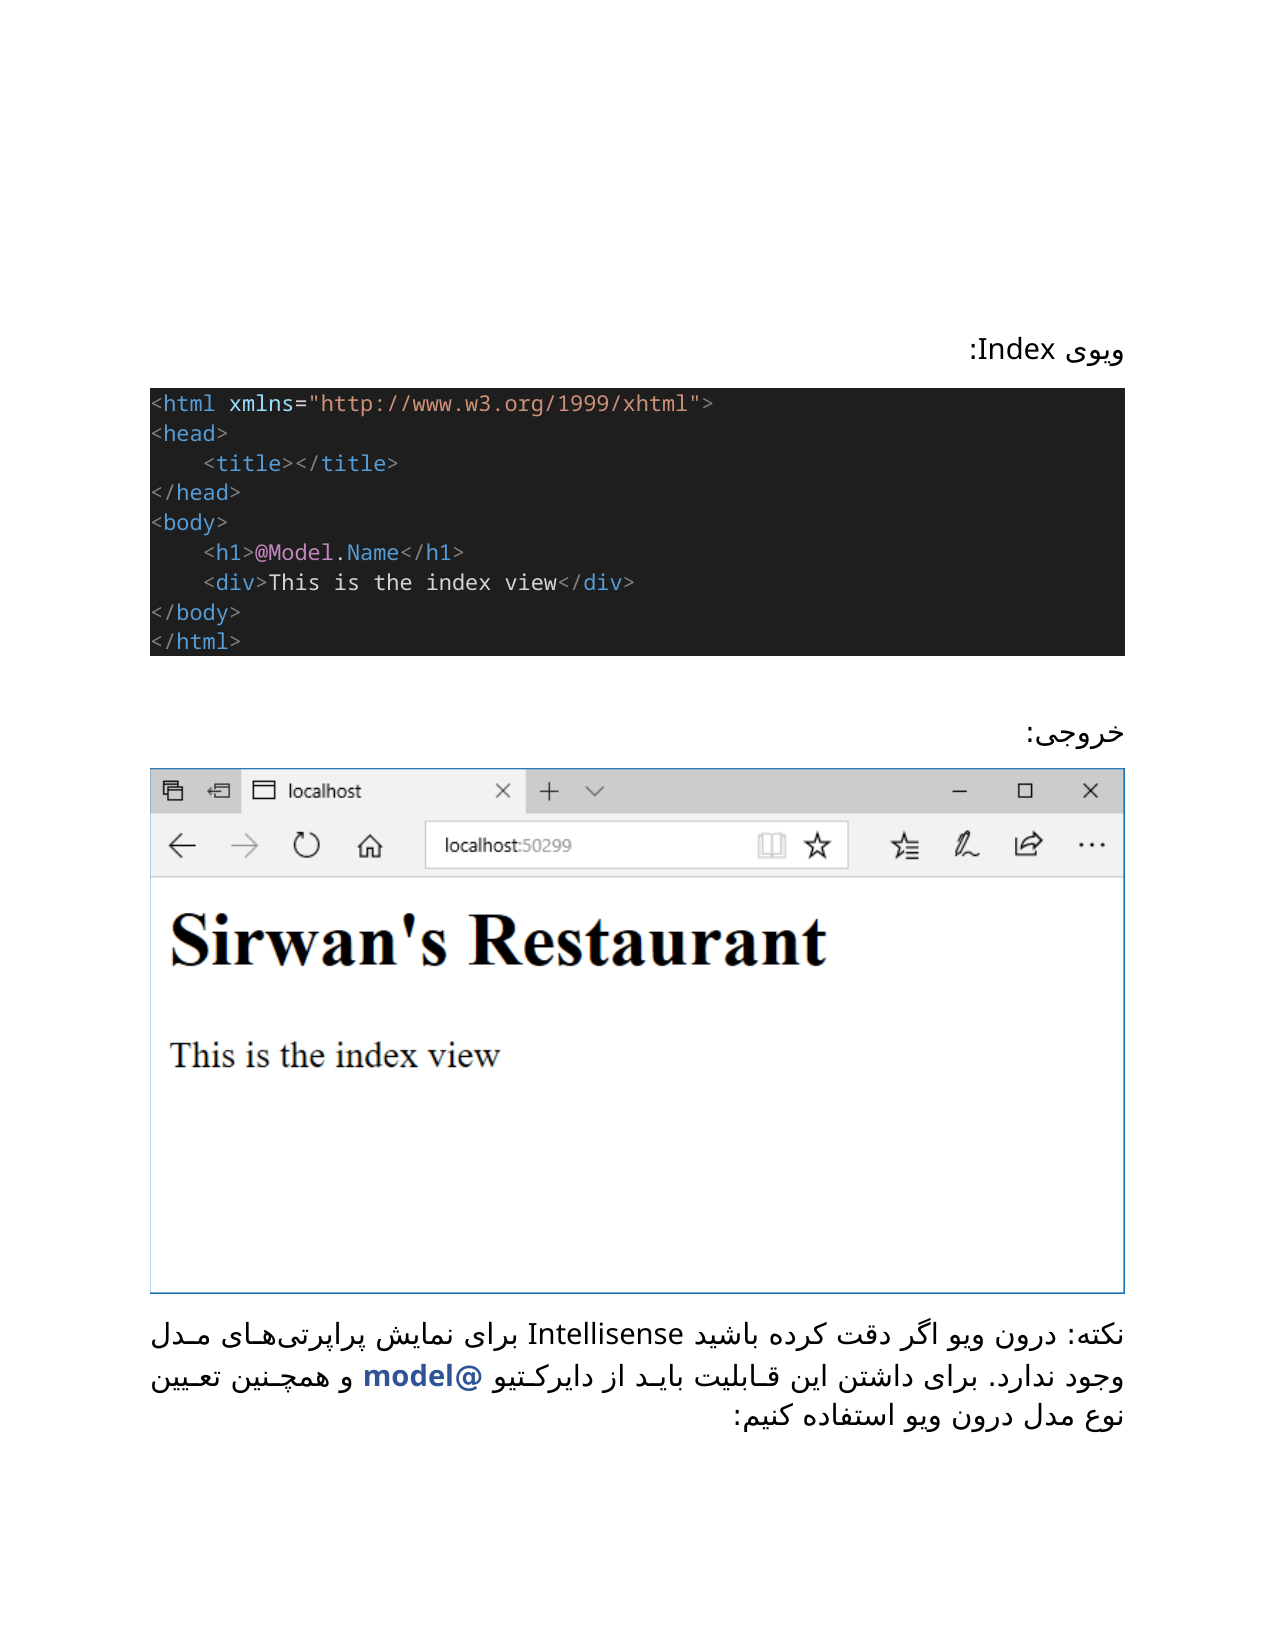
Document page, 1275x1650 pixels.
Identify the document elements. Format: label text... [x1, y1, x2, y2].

text <head> [150, 418, 1125, 447]
text نکته: درون ویو اگر دقت کرده باشید Intellisense برای نمایش پراپرتی‌های مدل وجود ندارد. برای داشتن این قابلیت باید از دایرکتیو @model و همچنین تعیین نوع مدل درون ویو استفاده کنیم: [150, 1313, 1125, 1432]
text <h1>@Model.Name</h1> [150, 537, 1125, 567]
text خروجی: [150, 716, 1125, 749]
text <div>This is the index view</div> [150, 567, 1125, 596]
text </html> [150, 626, 1125, 656]
text <title></title> [150, 447, 1125, 477]
text ویوی Index: [150, 328, 1125, 368]
picture [150, 768, 1125, 1294]
text </body> [150, 596, 1125, 626]
text </head> [150, 477, 1125, 507]
text <html xmlns="http://www.w3.org/1999/xhtml"> [150, 388, 1125, 418]
text <body> [150, 507, 1125, 537]
